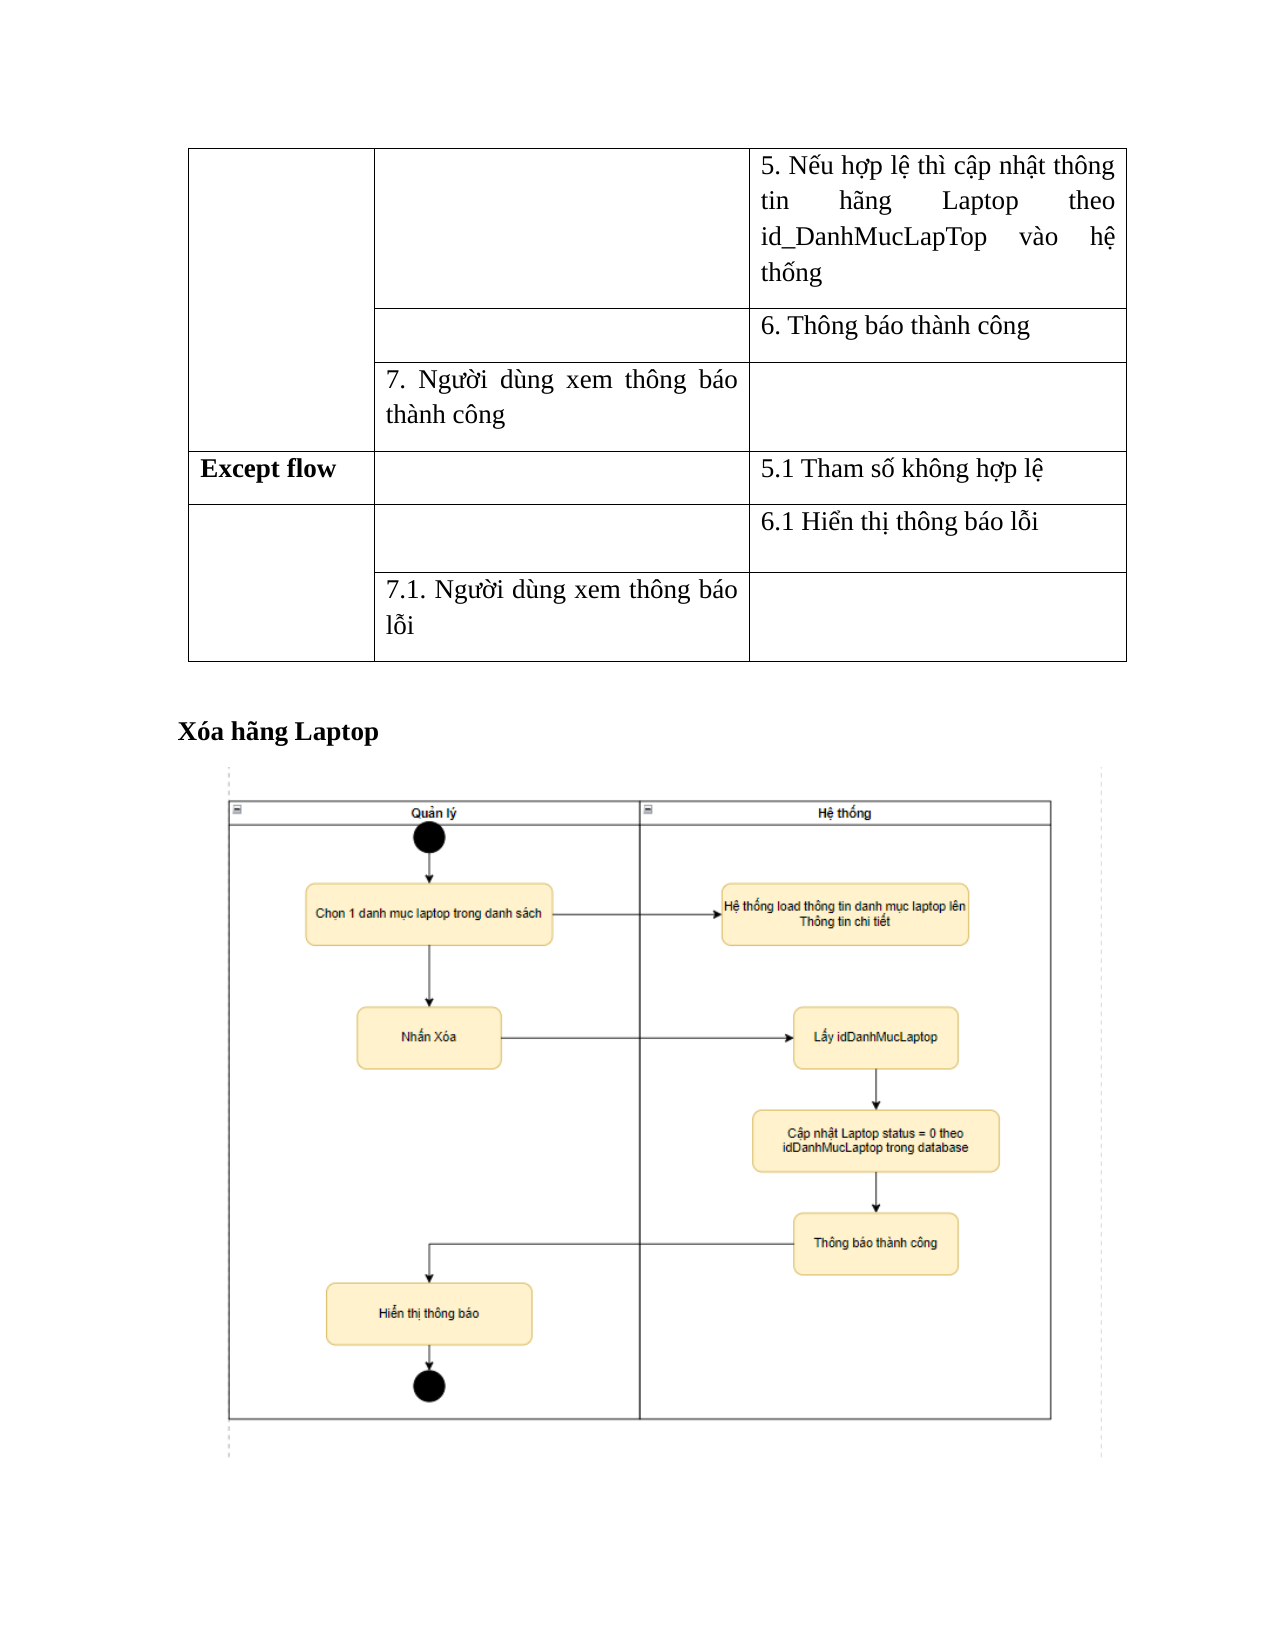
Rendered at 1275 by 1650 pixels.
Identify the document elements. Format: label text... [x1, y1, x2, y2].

table_cell 7.1. Người dùng xem thông báo lỗi [375, 573, 749, 661]
picture [177, 767, 1102, 1458]
table_cell 6. Thông báo thành công [750, 309, 1126, 362]
table_cell [375, 452, 749, 504]
table_cell [189, 505, 374, 661]
table_cell [750, 363, 1126, 451]
table_cell [750, 573, 1126, 661]
table_cell [375, 149, 749, 308]
table_cell 5.1 Tham số không hợp lệ [750, 452, 1126, 504]
table_cell 7. Người dùng xem thông báo thành công [375, 363, 749, 451]
table_cell 6.1 Hiển thị thông báo lỗi [750, 505, 1126, 572]
table_cell 5. Nếu hợp lệ thì cập nhật thông tin hãng Laptop theo id_DanhMucLapTop vào hệ thống [750, 149, 1126, 308]
text Xóa hãng Laptop [177, 715, 1127, 746]
table_cell Except flow [189, 452, 374, 504]
table_cell [375, 505, 749, 572]
table_cell [375, 309, 749, 362]
